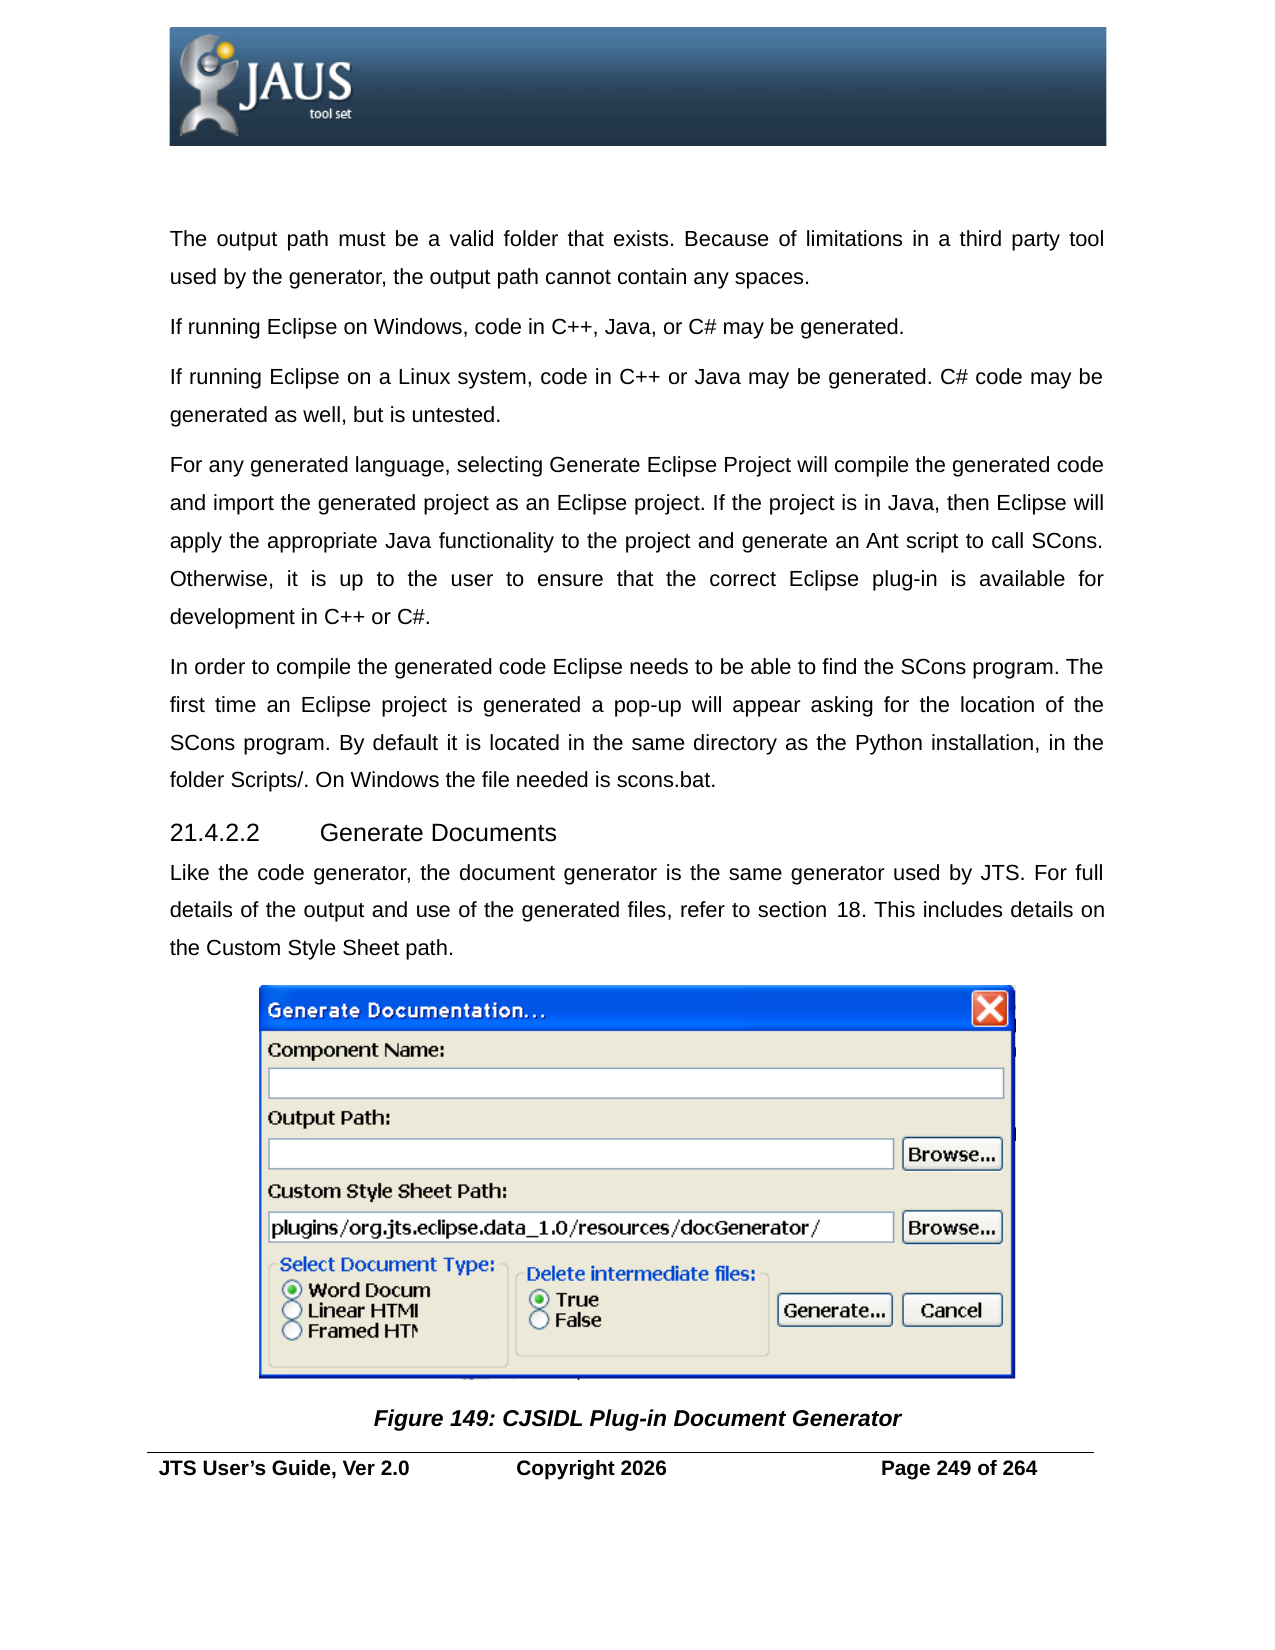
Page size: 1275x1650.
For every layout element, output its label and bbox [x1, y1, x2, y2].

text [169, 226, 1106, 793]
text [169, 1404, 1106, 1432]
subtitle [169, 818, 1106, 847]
picture [259, 985, 1016, 1380]
picture [169, 27, 1107, 146]
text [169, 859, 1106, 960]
